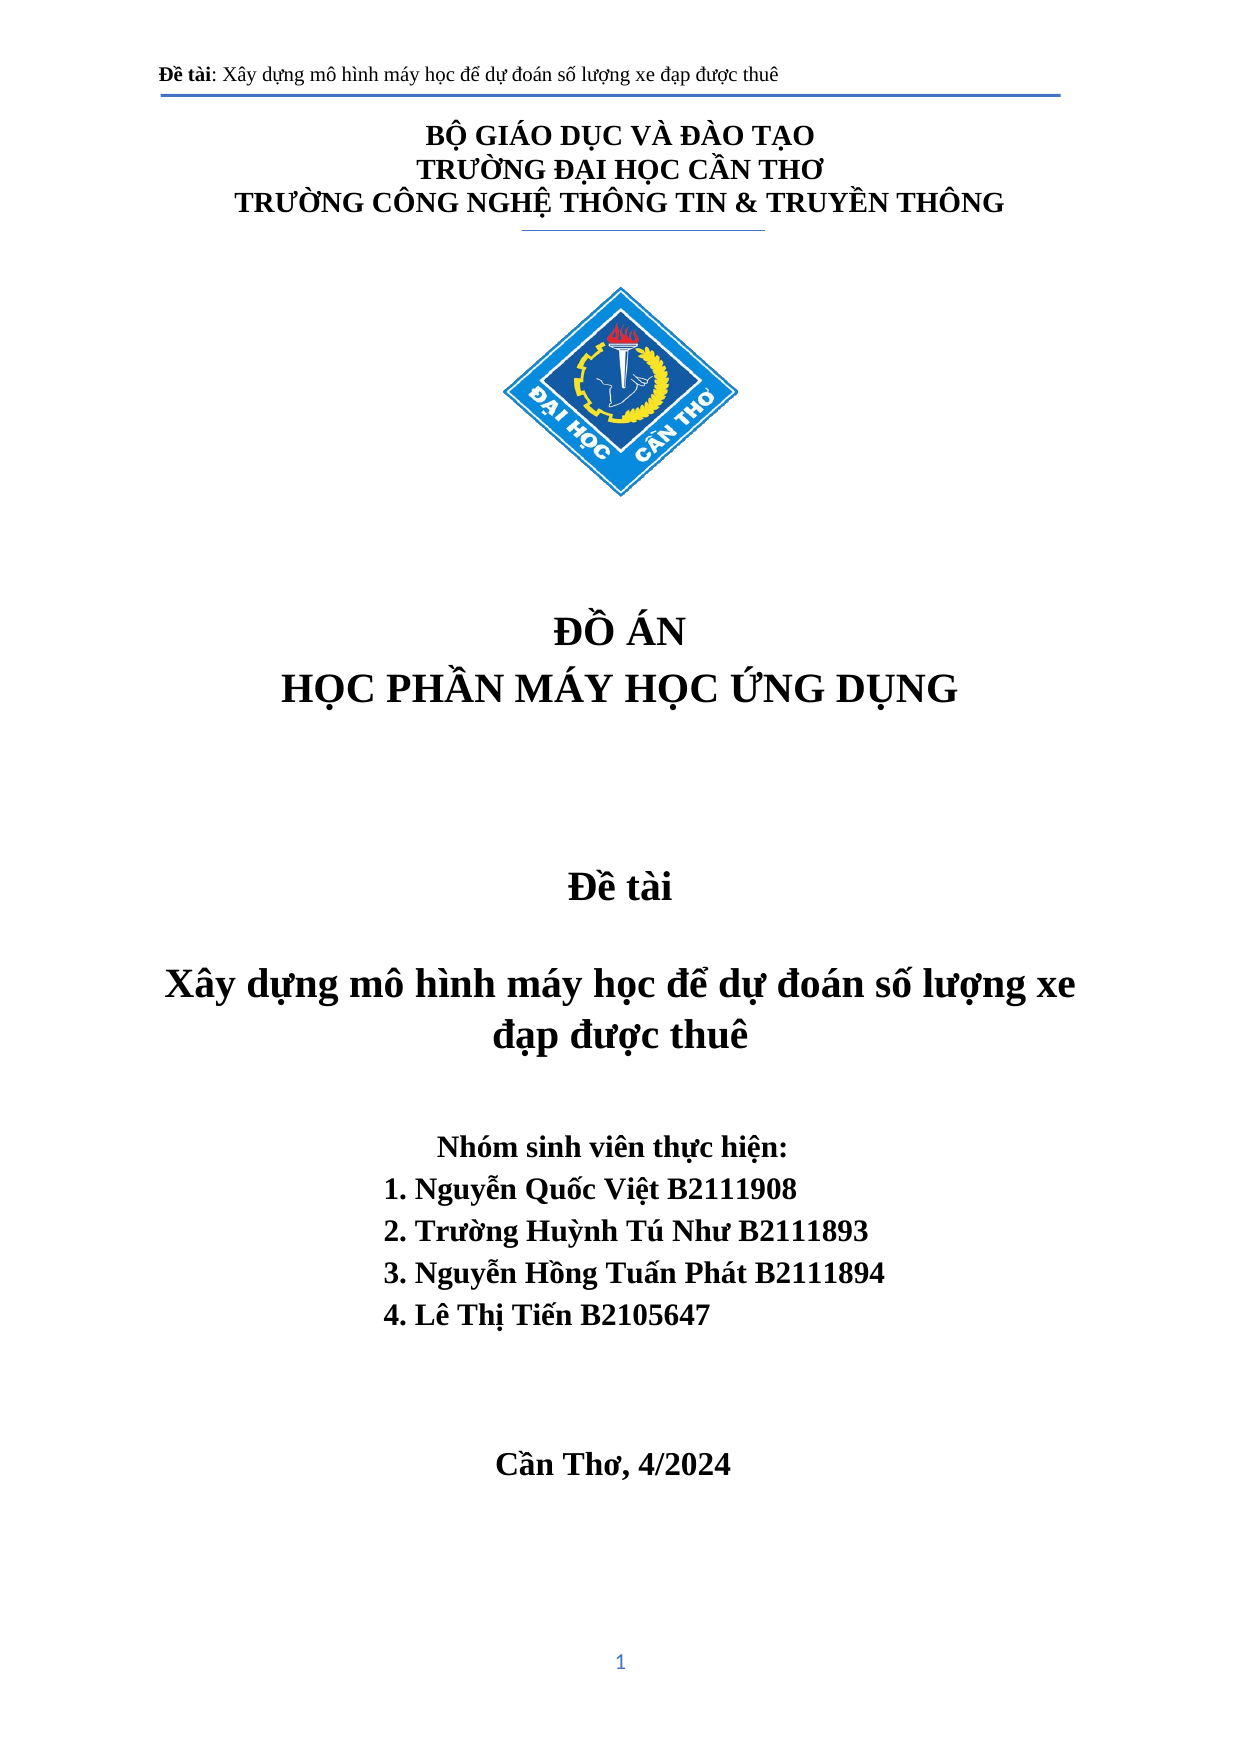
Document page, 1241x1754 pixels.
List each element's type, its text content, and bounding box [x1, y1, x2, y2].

text BỘ GIÁO DỤC VÀ ĐÀO TẠO [158, 118, 1082, 152]
subtitle Cần Thơ, 4/2024 [158, 1444, 1067, 1483]
text 1. Nguyễn Quốc Việt B2111908 [308, 1171, 1079, 1207]
text 2. Trường Huỳnh Tú Như B2111893 [308, 1213, 1079, 1248]
text HỌC PHẦN MÁY HỌC ỨNG DỤNG [157, 664, 1082, 712]
text 4. Lê Thị Tiến B2105647 [308, 1297, 1079, 1332]
picture [502, 286, 739, 497]
text Nhóm sinh viên thực hiện: [146, 1129, 1079, 1164]
text Xây dựng mô hình máy học để dự đoán số lượng xe đạp được thuê [158, 958, 1082, 1058]
text ĐỒ ÁN [157, 607, 1082, 655]
text 3. Nguyễn Hồng Tuấn Phát B2111894 [308, 1254, 1079, 1291]
text Đề tài [157, 861, 1082, 909]
text TRƯỜNG ĐẠI HỌC CẦN THƠ [157, 152, 1082, 186]
text TRƯỜNG CÔNG NGHỆ THÔNG TIN & TRUYỀN THÔNG [157, 186, 1082, 219]
